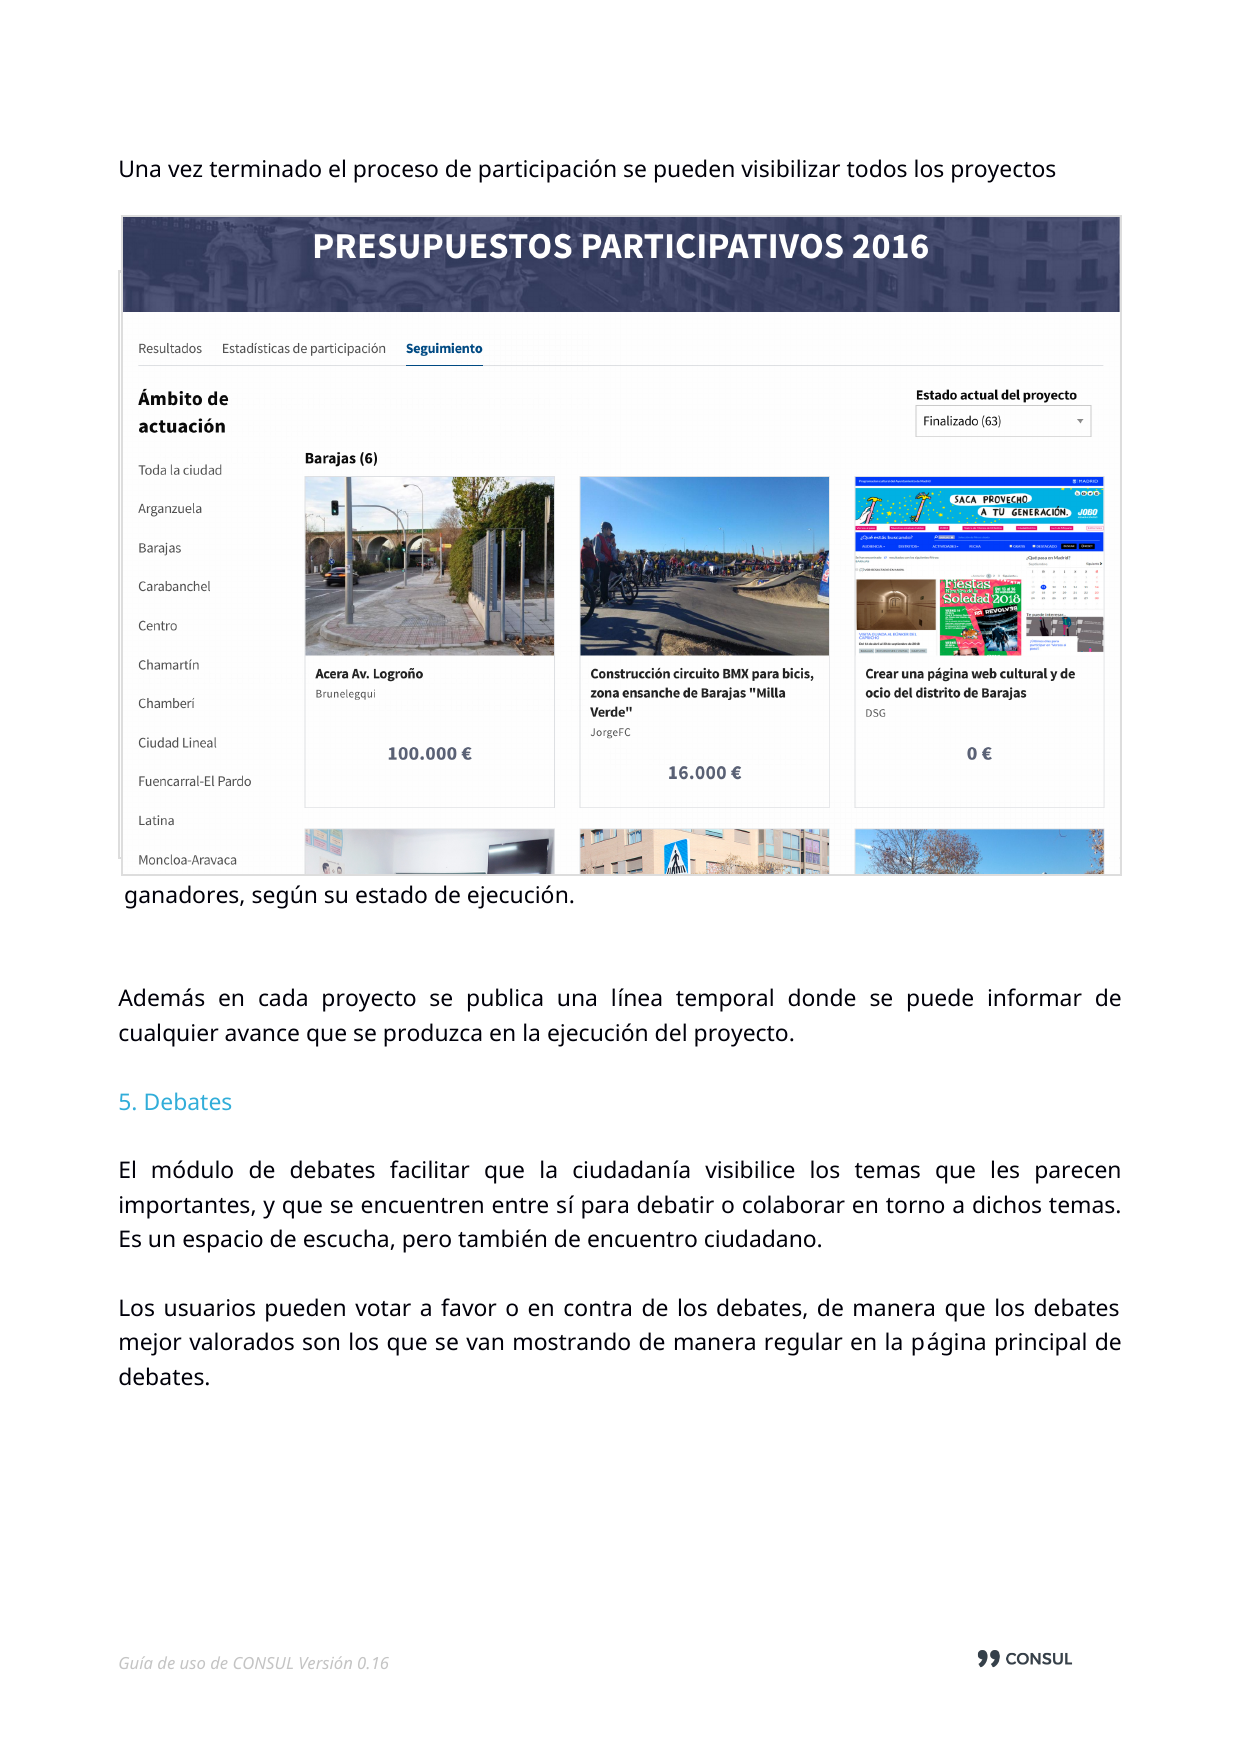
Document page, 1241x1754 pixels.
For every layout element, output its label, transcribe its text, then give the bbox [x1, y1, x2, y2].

text Una vez terminado el proceso de participación se pueden visibilizar todos los proyectos [118, 152, 1122, 184]
text El módulo de debates facilitar que la ciudadanía visibilice los temas que les parecen importantes, y que se encuentren entre sí para debatir o colaborar en torno a dichos temas. Es un espacio de escucha, pero también de encuentro ciudadano. [118, 1154, 1122, 1254]
text Además en cada proyecto se publica una línea temporal donde se puede informar de cualquier avance que se produzca en la ejecución del proyecto. [118, 982, 1122, 1048]
text Los usuarios pueden votar a favor o en contra de los debates, de manera que los debates mejor valorados son los que se van mostrando de manera regular en la página principal de debates. [118, 1292, 1122, 1392]
text 5. Debates [118, 1085, 1122, 1117]
picture [974, 1648, 1075, 1670]
text ganadores, según su estado de ejecución. [118, 859, 1122, 910]
picture [123, 217, 1120, 874]
text ganadores, según su estado de ejecución. [118, 187, 1122, 270]
